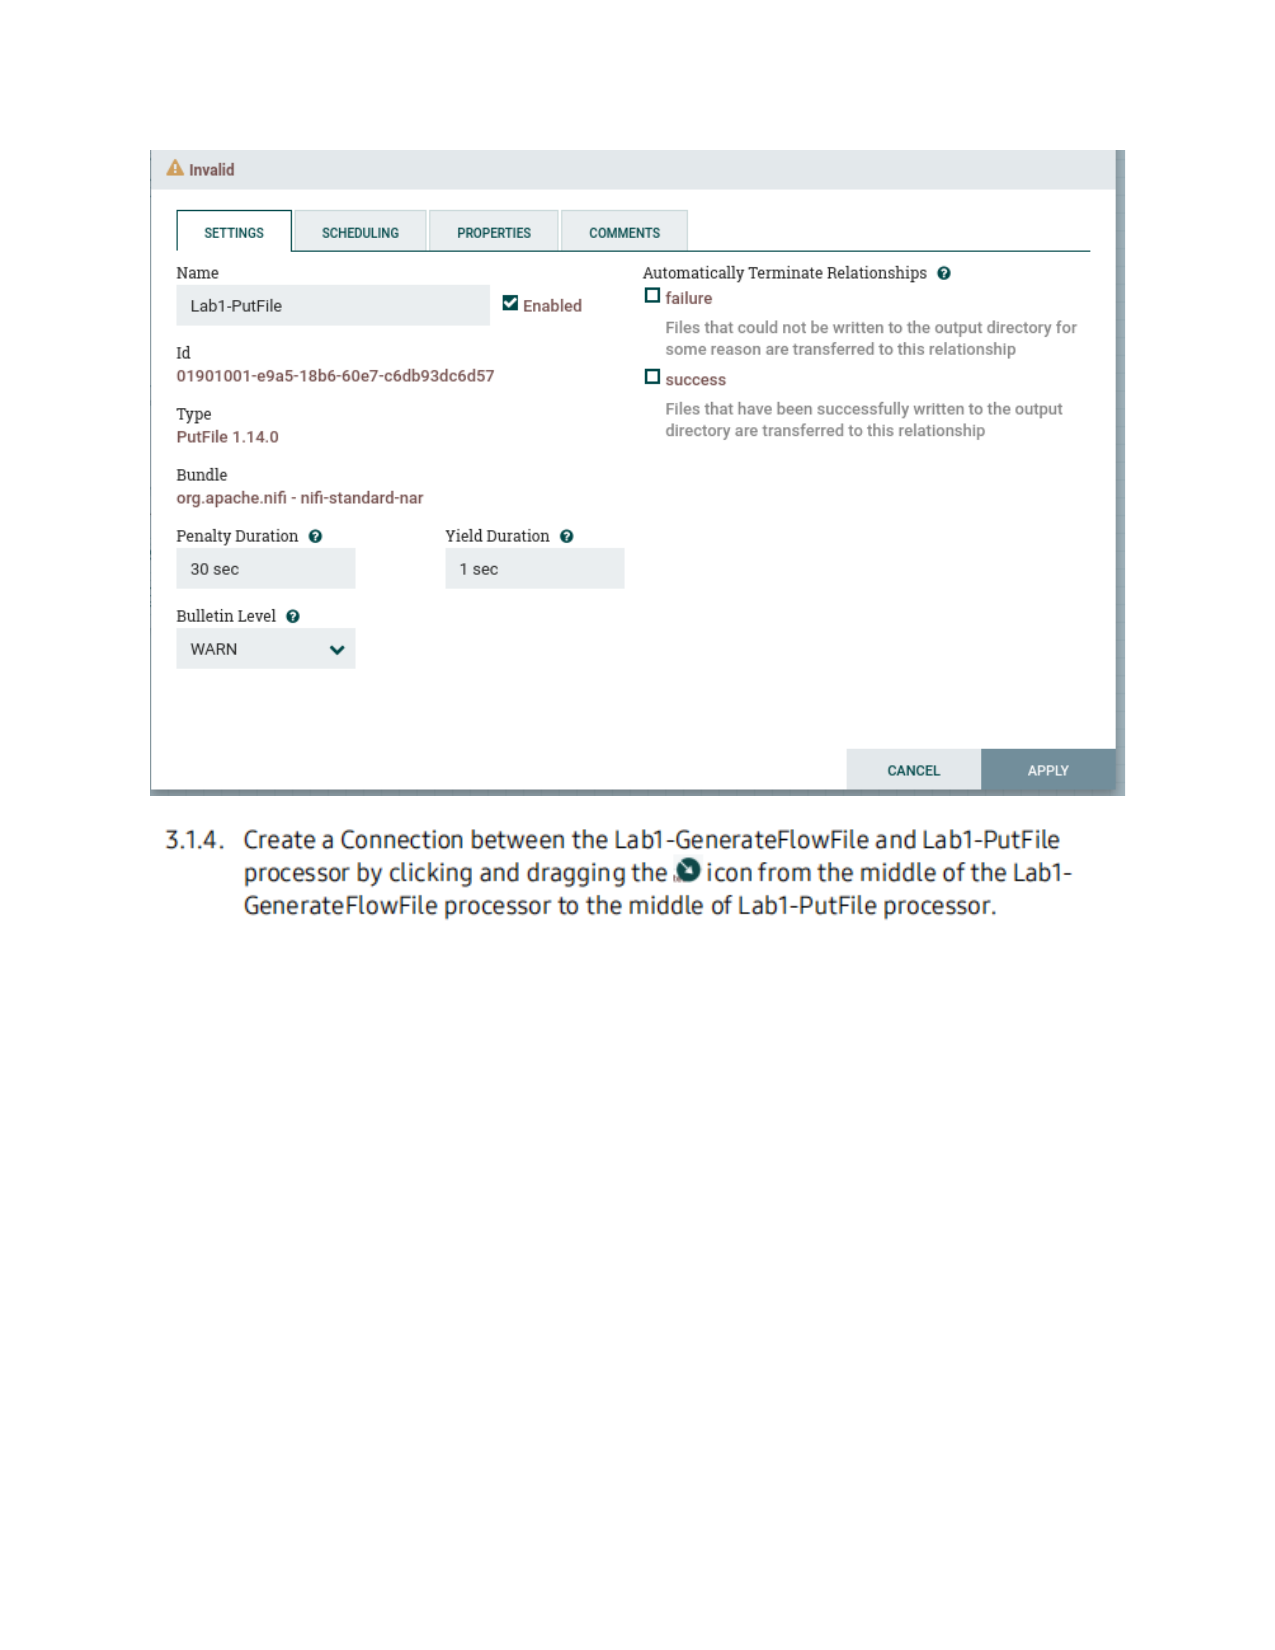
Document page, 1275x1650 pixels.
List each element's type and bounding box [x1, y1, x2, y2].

picture [150, 814, 1116, 994]
picture [150, 150, 1125, 796]
